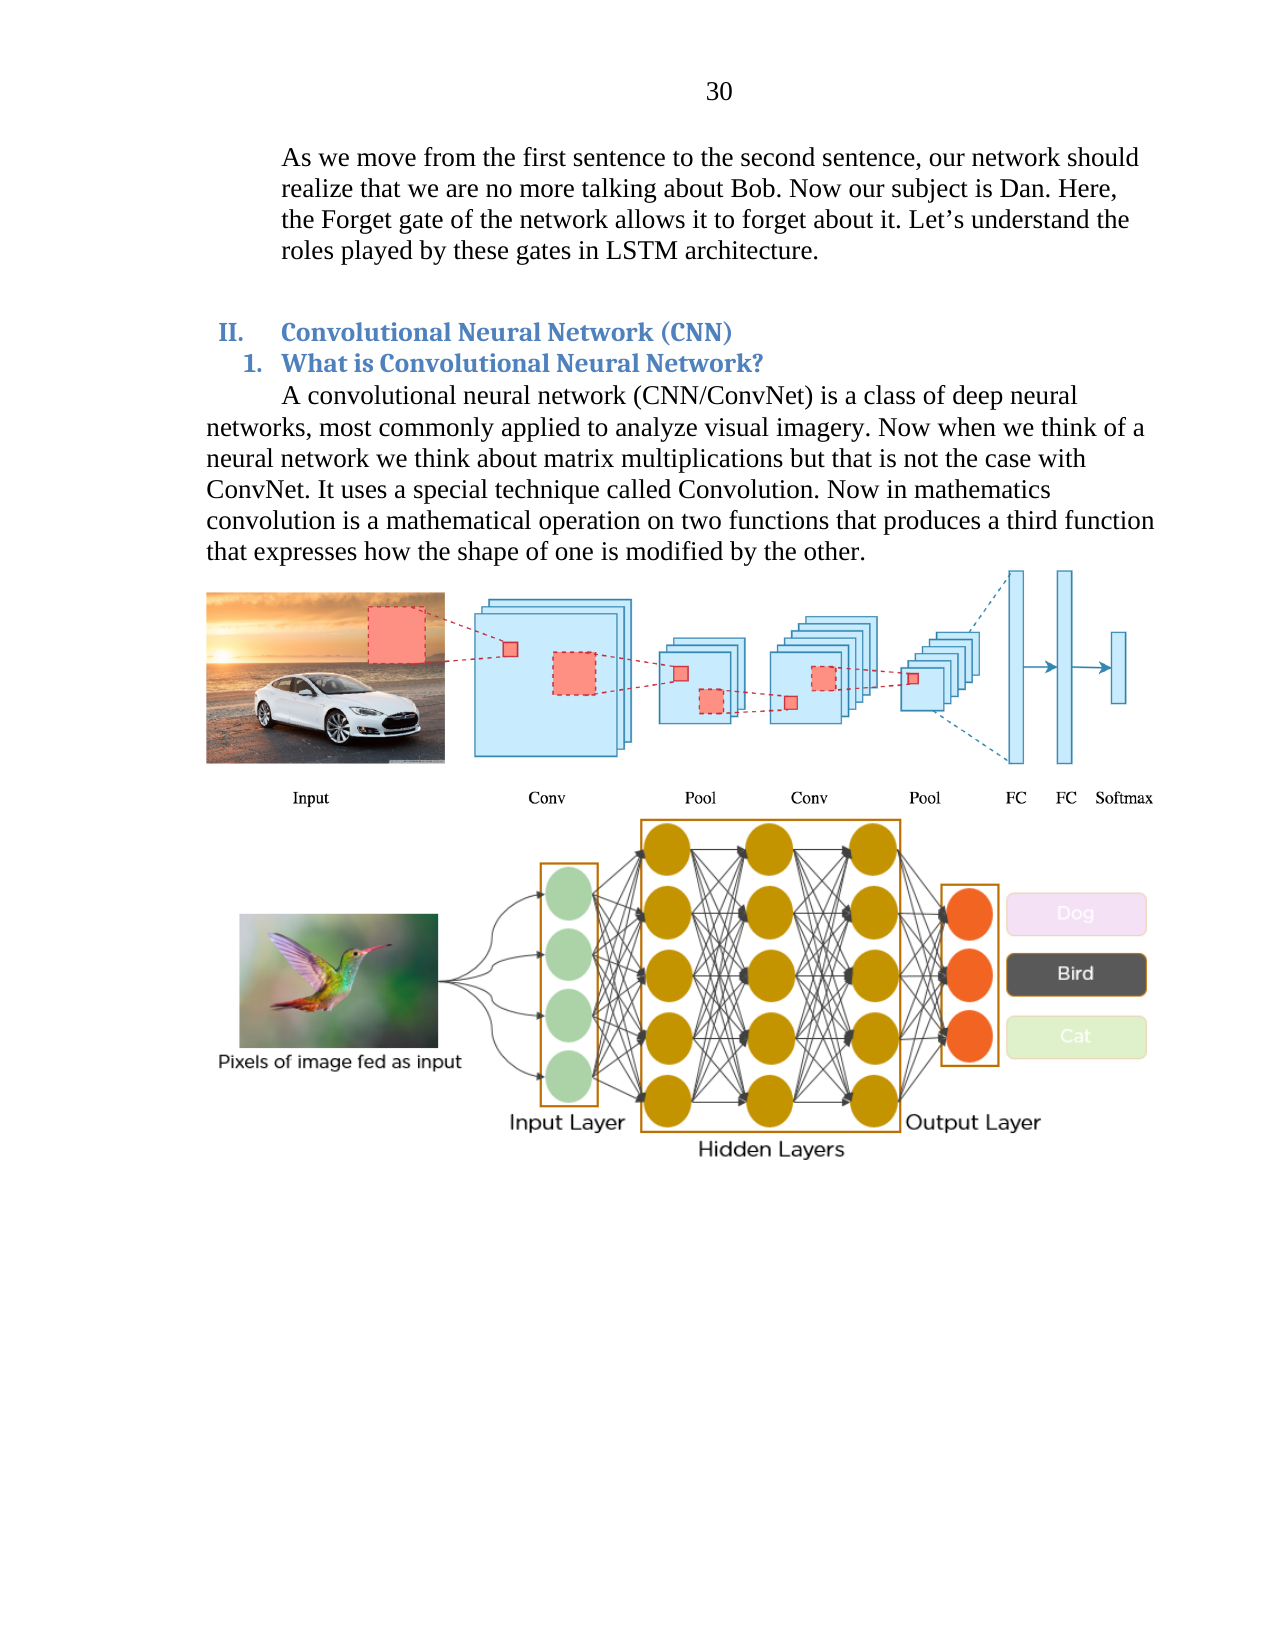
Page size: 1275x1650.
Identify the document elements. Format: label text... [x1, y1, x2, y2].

subtitle What is Convolutional Neural Network? [244, 348, 1157, 379]
picture [206, 566, 1157, 1170]
subtitle Convolutional Neural Network (CNN) [244, 317, 1157, 348]
list As we move from the first sentence to the second sentence, our network should realize that we are no more talking about Bob. Now our subject is Dan. Here, the Forget gate of the network allows it to forget about it. Let’s understand the roles played by these gates in LSTM architecture. [281, 141, 1157, 265]
text A convolutional neural network (CNN/ConvNet) is a class of deep neural networks, most commonly applied to analyze visual imagery. Now when we think of a neural network we think about matrix multiplications but that is not the case with ConvNet. It uses a special technique called Convolution. Now in mathematics convolution is a mathematical operation on two functions that produces a third function that expresses how the shape of one is modified by the other. [206, 379, 1157, 566]
